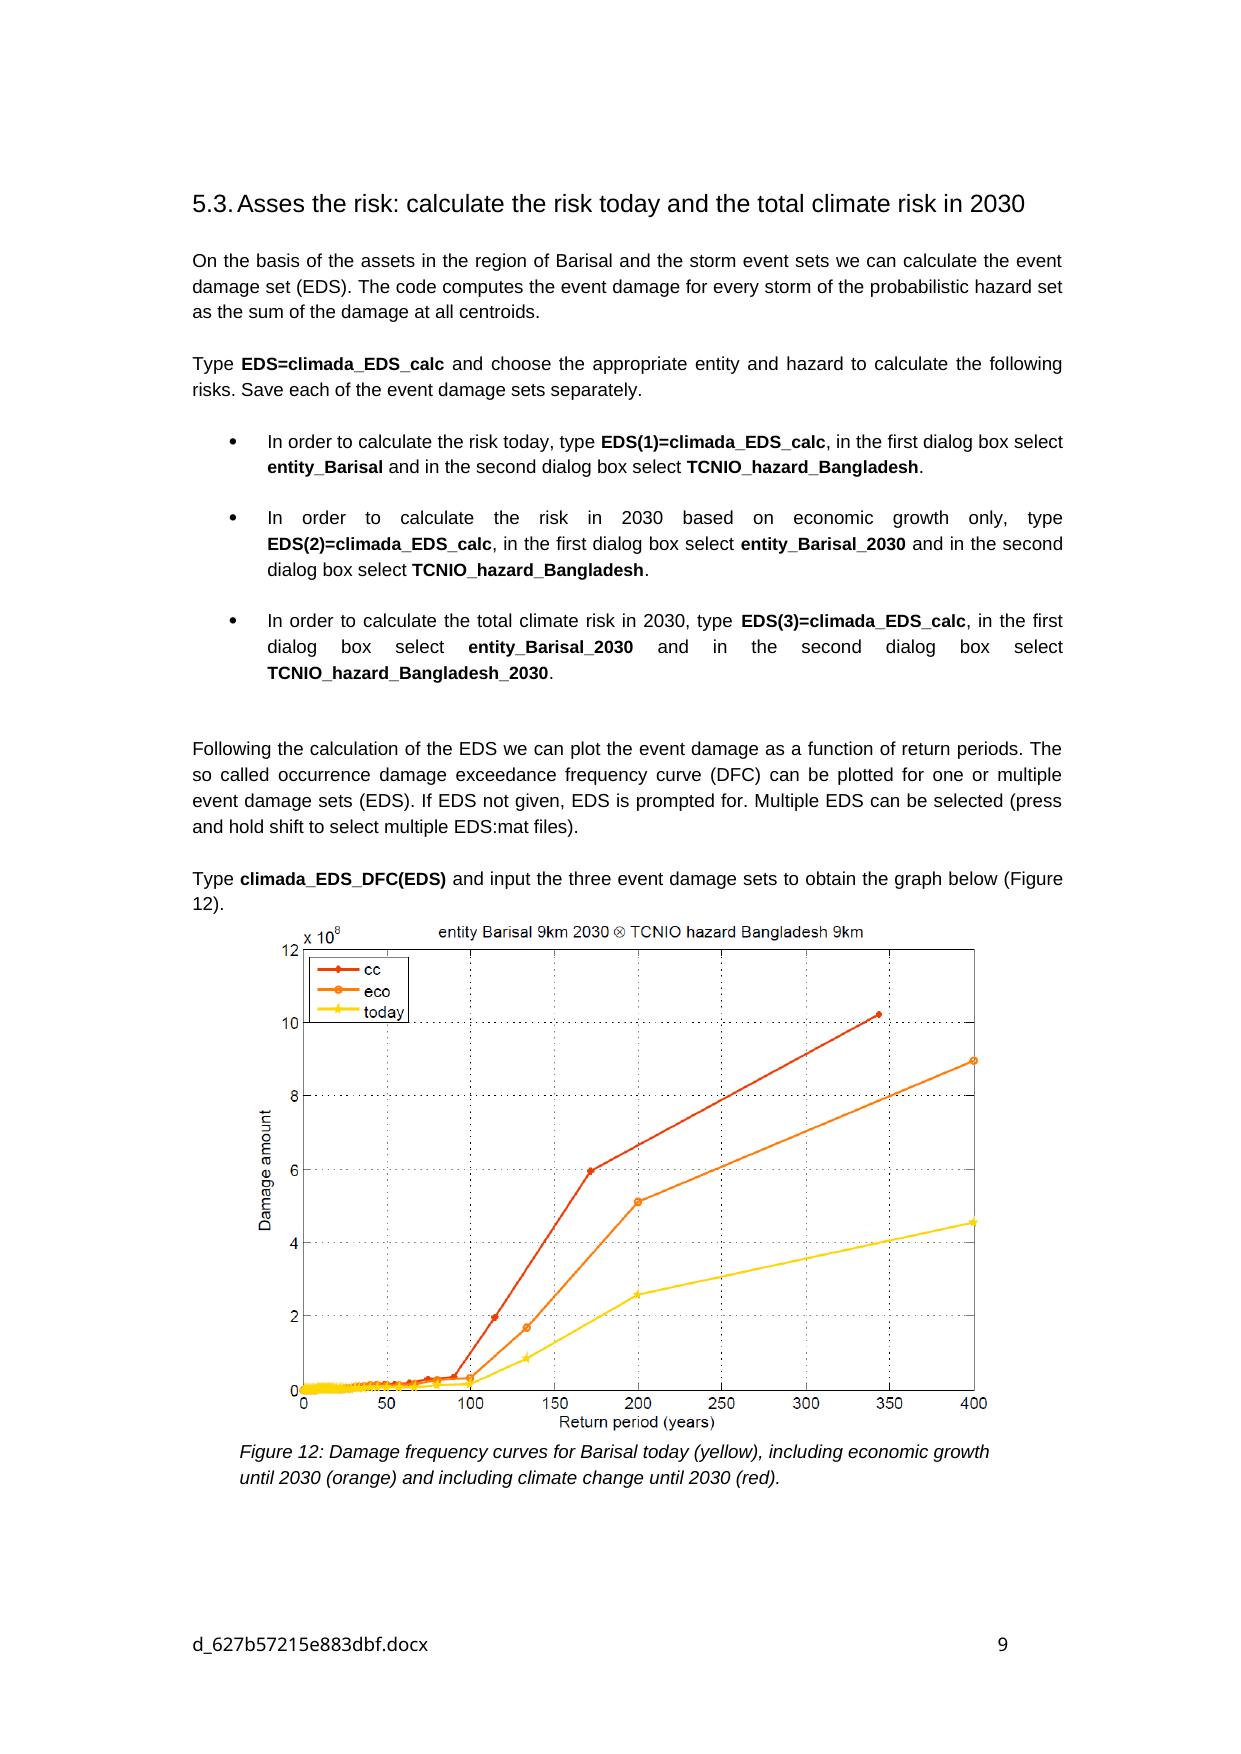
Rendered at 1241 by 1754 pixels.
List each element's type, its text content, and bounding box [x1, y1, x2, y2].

list In order to calculate the total climate risk in 2030, type EDS(3)=climada_EDS_calc, in the first dialog box select entity_Barisal_2030 and in the second dialog box select TCNIO_hazard_Bangladesh_2030. [229, 610, 1063, 683]
list In order to calculate the risk today, type EDS(1)=climada_EDS_calc, in the first dialog box select entity_Barisal and in the second dialog box select TCNIO_hazard_Bangladesh. [229, 430, 1063, 478]
picture [253, 919, 990, 1436]
text Type EDS=climada_EDS_calc and choose the appropriate entity and hazard to calculate the following risks. Save each of the event damage sets separately. [192, 353, 1063, 400]
list In order to calculate the risk in 2030 based on economic growth only, type EDS(2)=climada_EDS_calc, in the first dialog box select entity_Barisal_2030 and in the second dialog box select TCNIO_hazard_Bangladesh. [229, 507, 1063, 581]
text Figure 12: Damage frequency curves for Barisal today (yellow), including economic growth until 2030 (orange) and including climate change until 2030 (red). [239, 1441, 1004, 1488]
text Following the calculation of the EDS we can plot the event damage as a function of return periods. The so called occurrence damage exceedance frequency curve (DFC) can be plotted for one or multiple event damage sets (EDS). If EDS not given, EDS is prompted for. Multiple EDS can be selected (press and hold shift to select multiple EDS:mat files). [192, 738, 1063, 837]
subtitle Asses the risk: calculate the risk today and the total climate risk in 2030 [192, 189, 1063, 218]
text On the basis of the assets in the region of Barisal and the storm event sets we can calculate the event damage set (EDS). The code computes the event damage for every storm of the probabilistic hazard set as the sum of the damage at all centroids. [192, 249, 1063, 323]
text Type climada_EDS_DFC(EDS) and input the three event damage sets to obtain the graph below (Figure 12). [192, 867, 1063, 915]
